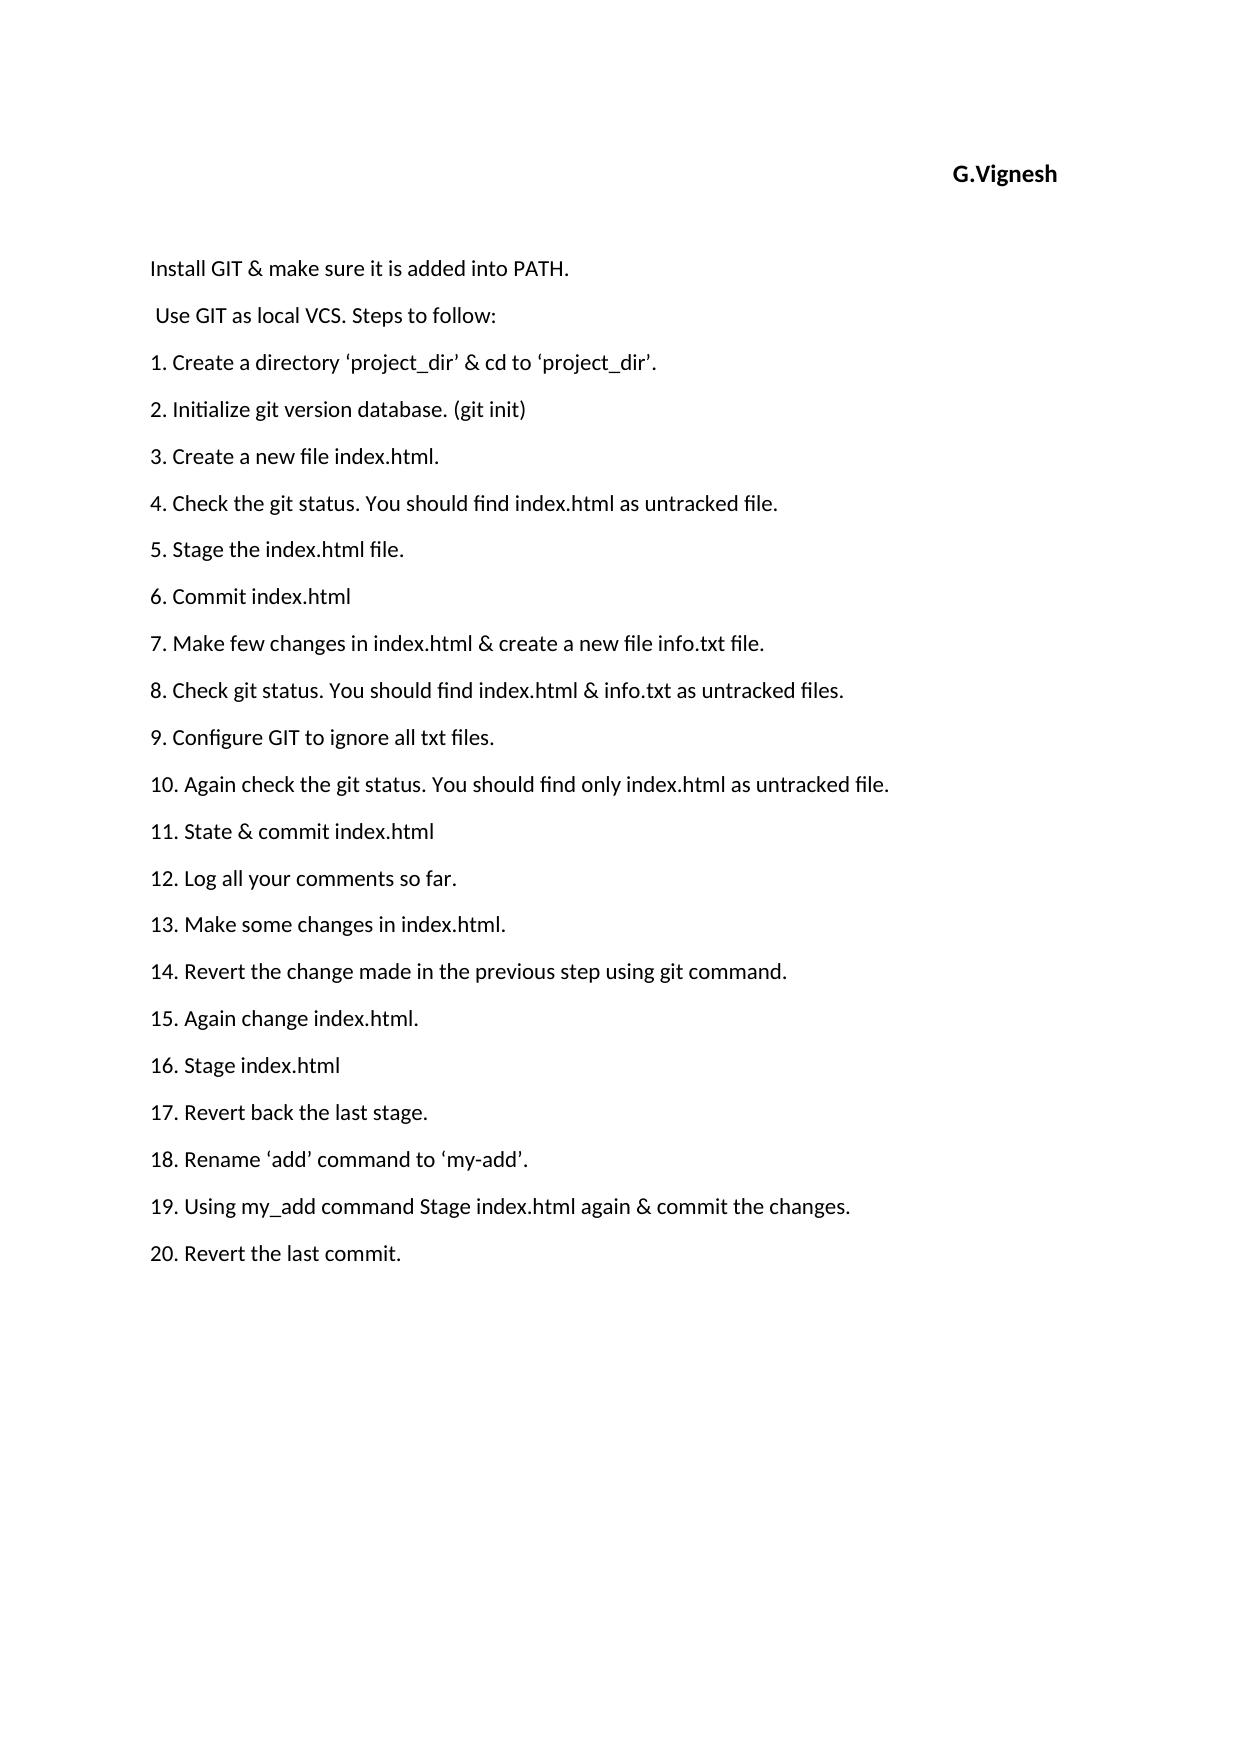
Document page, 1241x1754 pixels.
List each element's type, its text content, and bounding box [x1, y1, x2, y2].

text 8. Check git status. You should find index.html & info.txt as untracked files. [150, 676, 1090, 704]
text 10. Again check the git status. You should find only index.html as untracked file. [150, 770, 1090, 798]
text G.Vignesh [150, 158, 1090, 188]
text 1. Create a directory ‘project_dir’ & cd to ‘project_dir’. [150, 348, 1090, 376]
text 11. State & commit index.html [150, 817, 1090, 845]
text 18. Rename ‘add’ command to ‘my-add’. [150, 1145, 1090, 1173]
text 20. Revert the last commit. [150, 1239, 1090, 1267]
text 7. Make few changes in index.html & create a new file info.txt file. [150, 629, 1090, 657]
text 15. Again change index.html. [150, 1004, 1090, 1032]
text 4. Check the git status. You should find index.html as untracked file. [150, 489, 1090, 517]
text 12. Log all your comments so far. [150, 864, 1090, 892]
text 13. Make some changes in index.html. [150, 911, 1090, 938]
text 5. Stage the index.html file. [150, 536, 1090, 563]
text 17. Revert back the last stage. [150, 1098, 1090, 1126]
text 9. Configure GIT to ignore all txt files. [150, 723, 1090, 751]
text 14. Revert the change made in the previous step using git command. [150, 957, 1090, 985]
text 16. Stage index.html [150, 1051, 1090, 1079]
text 2. Initialize git version database. (git init) [150, 395, 1090, 423]
text 6. Commit index.html [150, 582, 1090, 610]
text 3. Create a new file index.html. [150, 442, 1090, 470]
text Install GIT & make sure it is added into PATH. [150, 254, 1090, 282]
text Use GIT as local VCS. Steps to follow: [150, 301, 1090, 329]
text 19. Using my_add command Stage index.html again & commit the changes. [150, 1192, 1090, 1220]
